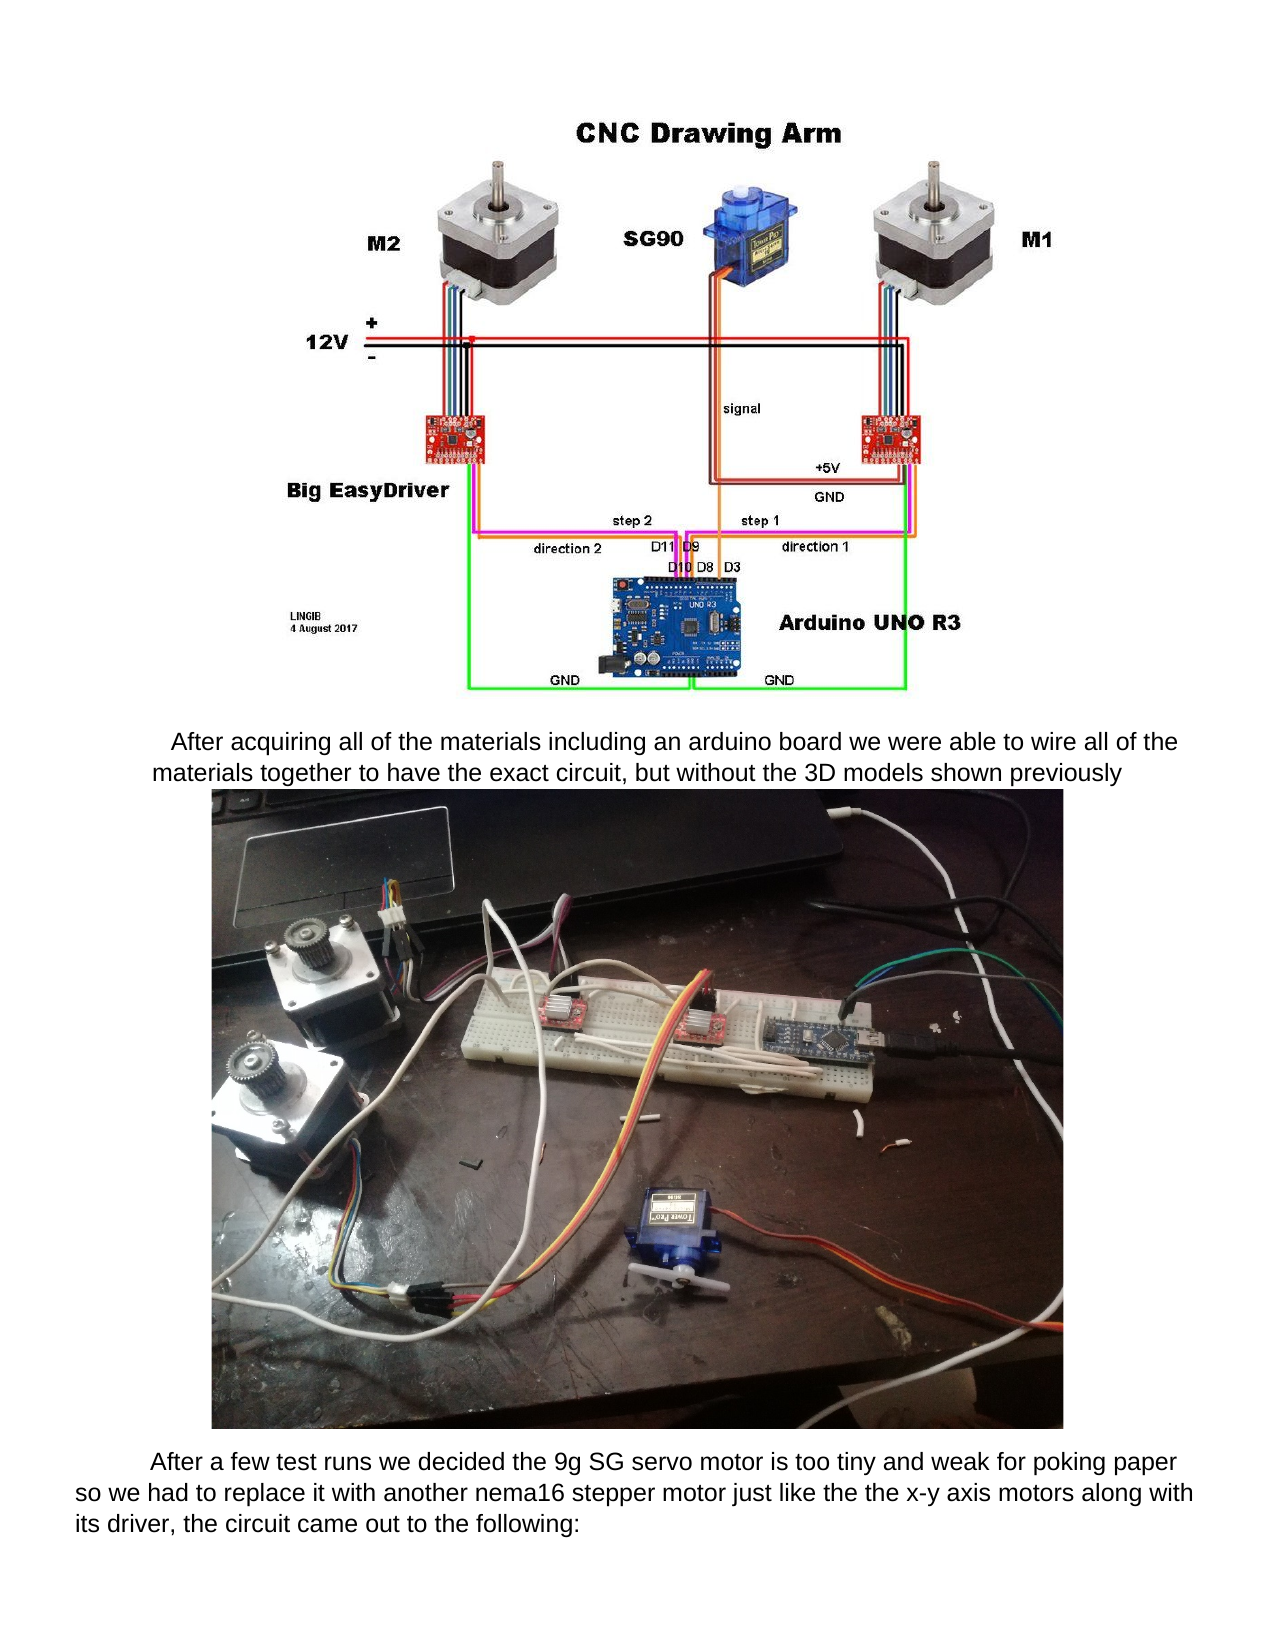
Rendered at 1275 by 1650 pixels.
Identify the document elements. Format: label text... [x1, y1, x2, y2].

text After a few test runs we decided the 9g SG servo motor is too tiny and weak for poking paper so we had to replace it with another nema16 stepper motor just like the the x-y axis motors along with its driver, the circuit came out to the following: [75, 1447, 1200, 1538]
picture [211, 789, 1064, 1429]
picture [253, 75, 1097, 709]
